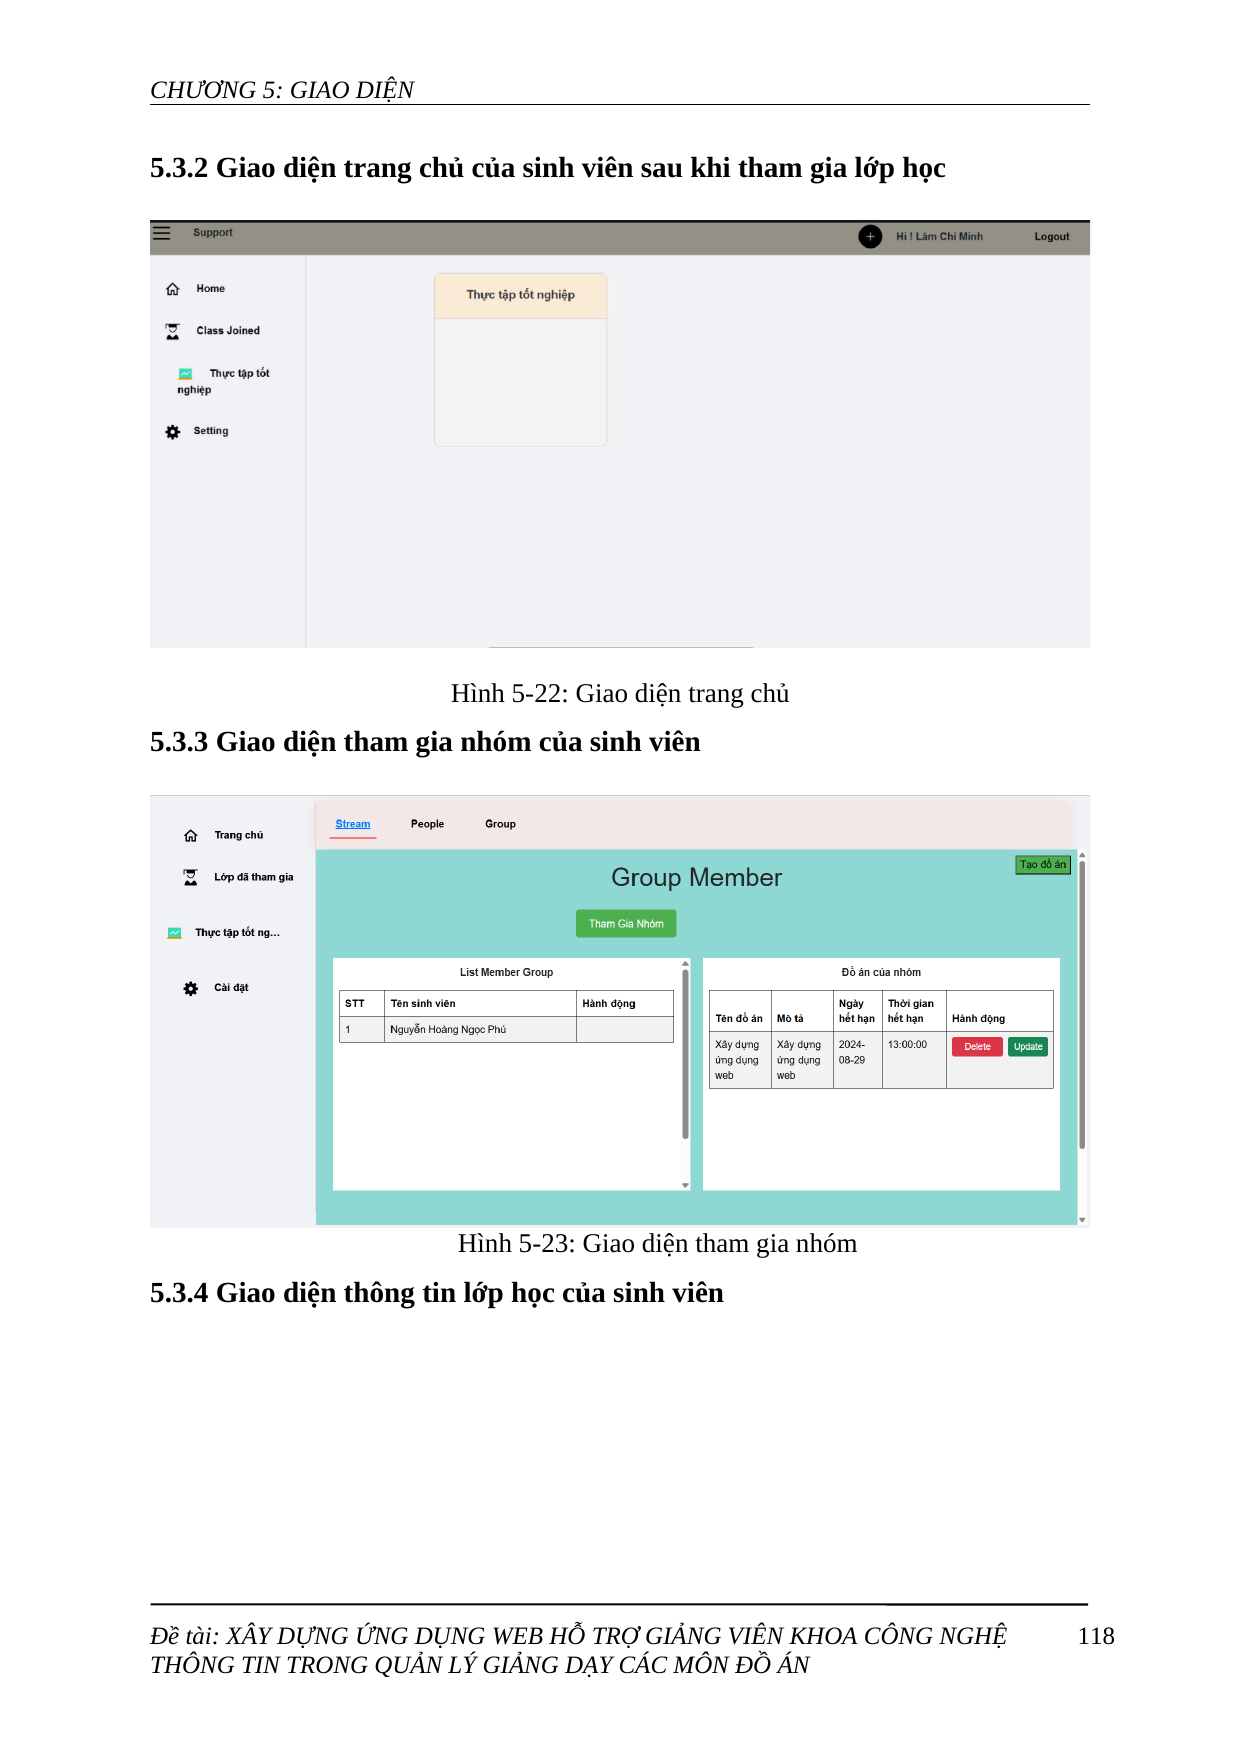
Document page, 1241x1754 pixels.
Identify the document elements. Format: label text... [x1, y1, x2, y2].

subtitle 5.3.4 Giao diện thông tin lớp học của sinh viên [150, 1275, 1090, 1309]
subtitle 5.3.3 Giao diện tham gia nhóm của sinh viên [150, 724, 1090, 758]
picture [150, 220, 1091, 648]
text Hình 5-23: Giao diện tham gia nhóm [150, 1228, 1090, 1258]
picture [150, 795, 1091, 1228]
text Hình 5-22: Giao diện trang chủ [150, 677, 1090, 708]
subtitle 5.3.2 Giao diện trang chủ của sinh viên sau khi tham gia lớp học [150, 150, 1090, 183]
